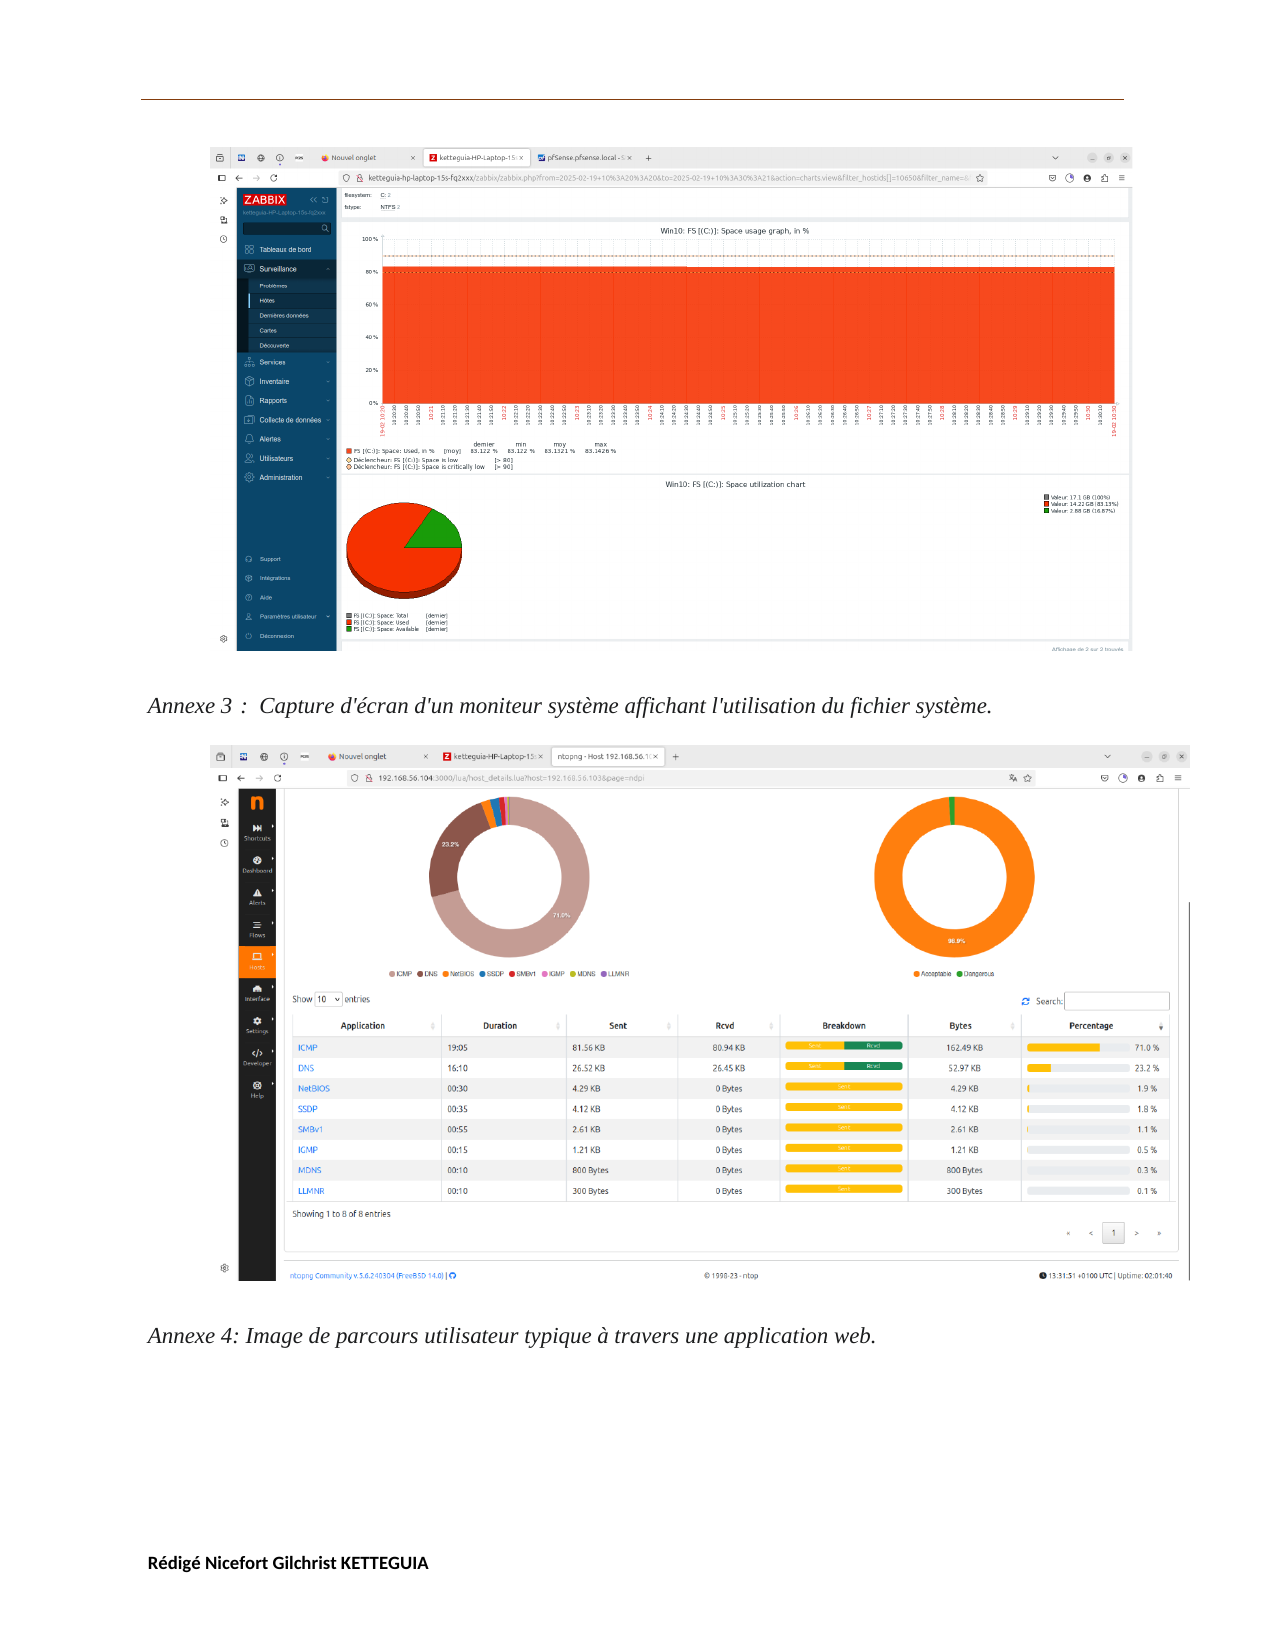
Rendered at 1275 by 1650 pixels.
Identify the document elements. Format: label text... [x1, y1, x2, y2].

text Annexe 4: Image de parcours utilisateur typique à travers une application web. [148, 1322, 1127, 1348]
picture [210, 147, 1133, 651]
text Annexe 3 : Capture d'écran d'un moniteur système affichant l'utilisation du fichier système. [148, 692, 1127, 719]
picture [210, 745, 1190, 1281]
